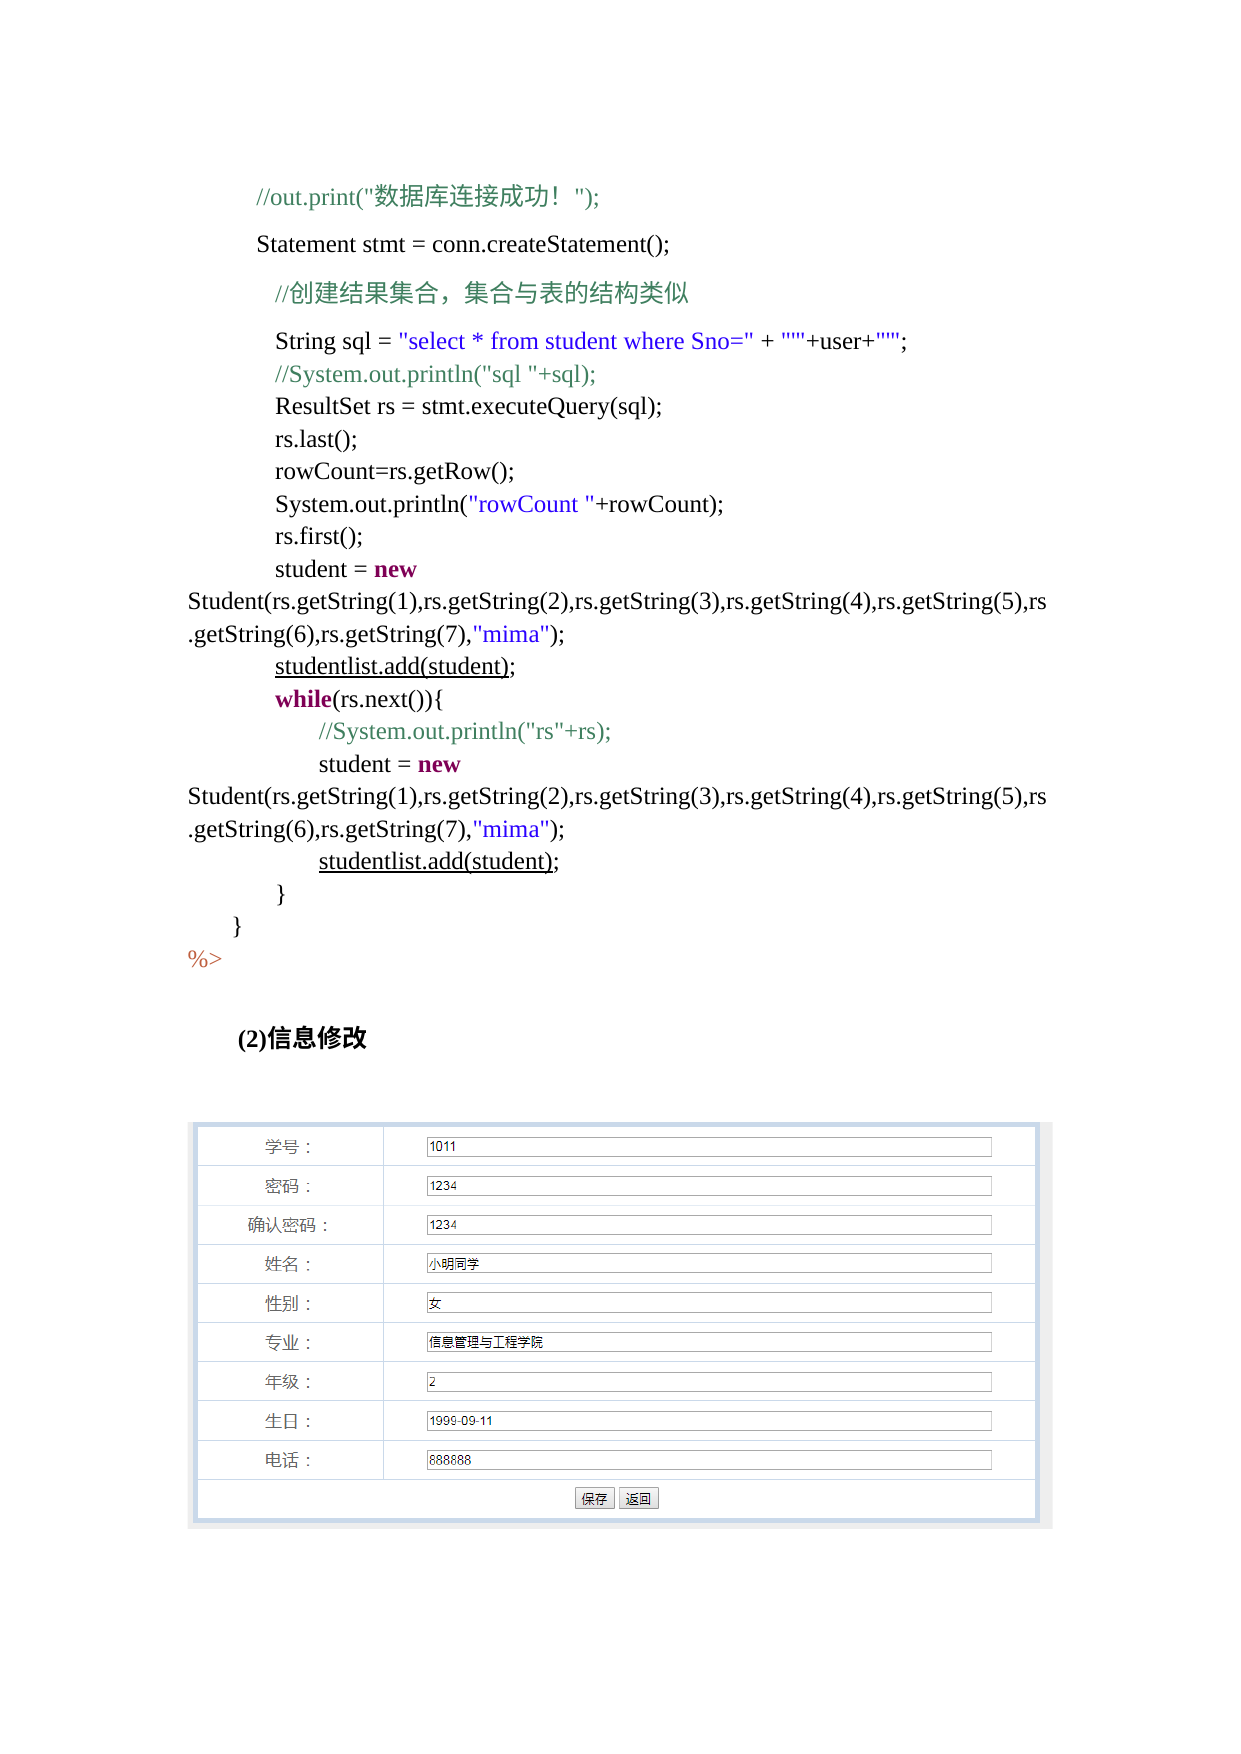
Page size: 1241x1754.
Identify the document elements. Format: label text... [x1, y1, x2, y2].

text String sql = "select * from student where Sno=" + "'"+user+"'"; [187, 324, 1053, 357]
text while(rs.next()){ [187, 682, 1053, 714]
text System.out.println("rowCount "+rowCount); [187, 487, 1053, 519]
subtitle (2)信息修改 [187, 1004, 1053, 1069]
text %> [187, 942, 1053, 974]
text ResultSet rs = stmt.executeQuery(sql); [187, 389, 1053, 422]
text student = new Student(rs.getString(1),rs.getString(2),rs.getString(3),rs.getString(4),rs.getString(5),rs.getString(6),rs.getString(7),"mima"); [187, 747, 1053, 844]
text student = new Student(rs.getString(1),rs.getString(2),rs.getString(3),rs.getString(4),rs.getString(5),rs.getString(6),rs.getString(7),"mima"); [187, 552, 1053, 649]
picture [187, 1119, 1053, 1529]
text rs.first(); [187, 519, 1053, 552]
text Statement stmt = conn.createStatement(); [187, 227, 1053, 259]
text //创建结果集合，集合与表的结构类似 [187, 259, 1053, 324]
text //System.out.println("rs"+rs); [187, 714, 1053, 747]
text rs.last(); [187, 422, 1053, 454]
text } [187, 909, 1053, 942]
text studentlist.add(student); [187, 649, 1053, 682]
text studentlist.add(student); [187, 844, 1053, 877]
text //out.print("数据库连接成功！"); [187, 162, 1053, 227]
text rowCount=rs.getRow(); [187, 454, 1053, 487]
text } [187, 877, 1053, 909]
text //System.out.println("sql "+sql); [187, 357, 1053, 389]
